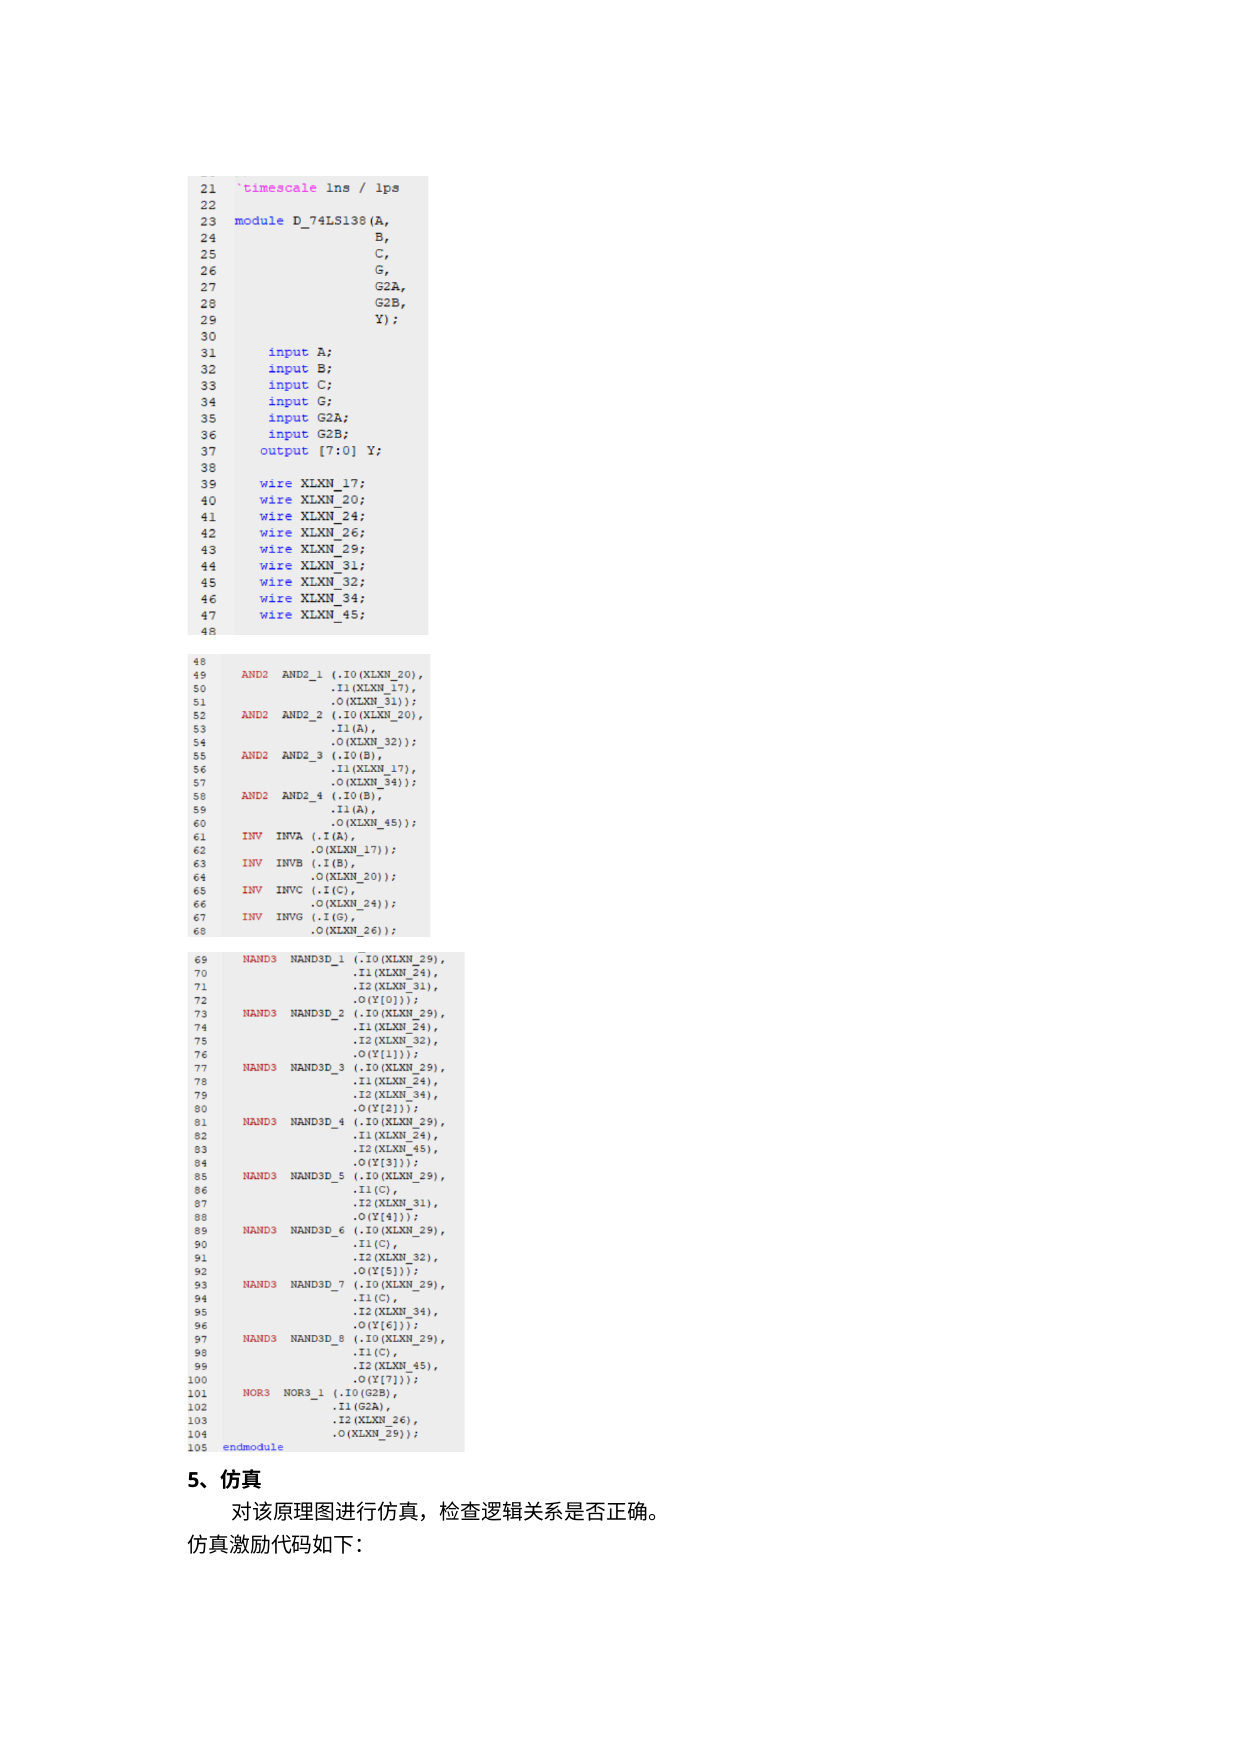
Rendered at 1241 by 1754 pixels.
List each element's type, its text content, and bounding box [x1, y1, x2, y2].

text 仿真激励代码如下： [187, 1527, 1053, 1559]
text 5、仿真 [187, 1462, 1053, 1494]
picture [187, 176, 429, 635]
picture [187, 952, 465, 1452]
picture [187, 654, 431, 937]
text 对该原理图进行仿真，检查逻辑关系是否正确。 [187, 1494, 1053, 1527]
